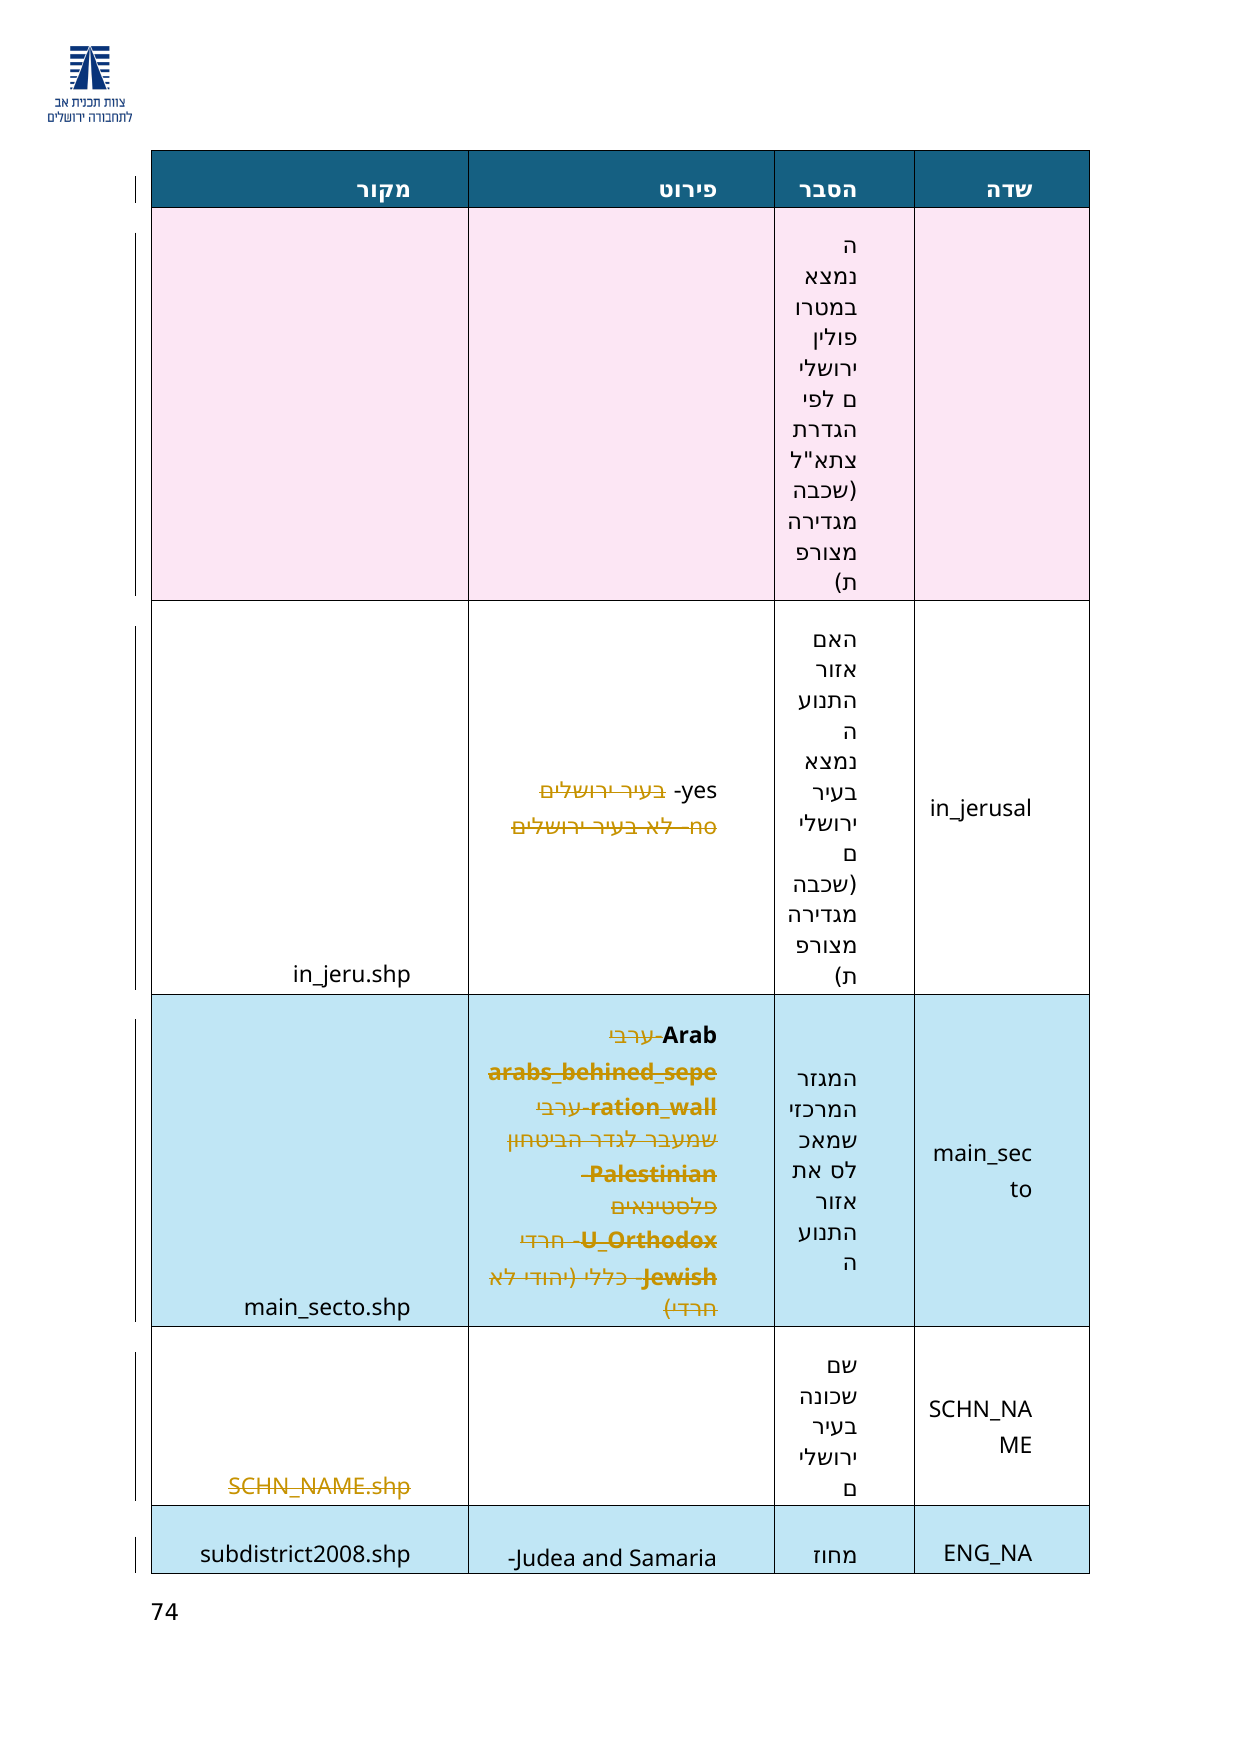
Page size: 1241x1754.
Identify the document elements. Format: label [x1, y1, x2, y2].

table_cell [775, 995, 914, 1326]
table_cell [152, 995, 468, 1326]
table_cell [775, 1327, 914, 1505]
table_cell [915, 995, 1089, 1326]
table_cell [469, 601, 774, 993]
table_cell [152, 601, 468, 993]
table_cell [152, 1506, 468, 1573]
table_cell [915, 601, 1089, 993]
table_header [775, 151, 914, 207]
table_cell [469, 995, 774, 1326]
table_cell [775, 1506, 914, 1573]
table_cell [775, 601, 914, 993]
table_cell [469, 1506, 774, 1573]
table_cell [152, 1327, 468, 1505]
table_cell [915, 1506, 1089, 1573]
picture [28, 18, 150, 150]
table_header [469, 151, 774, 207]
table_cell [469, 1327, 774, 1505]
table_header [915, 151, 1089, 207]
table_header [152, 151, 468, 207]
table_cell [915, 1327, 1089, 1505]
